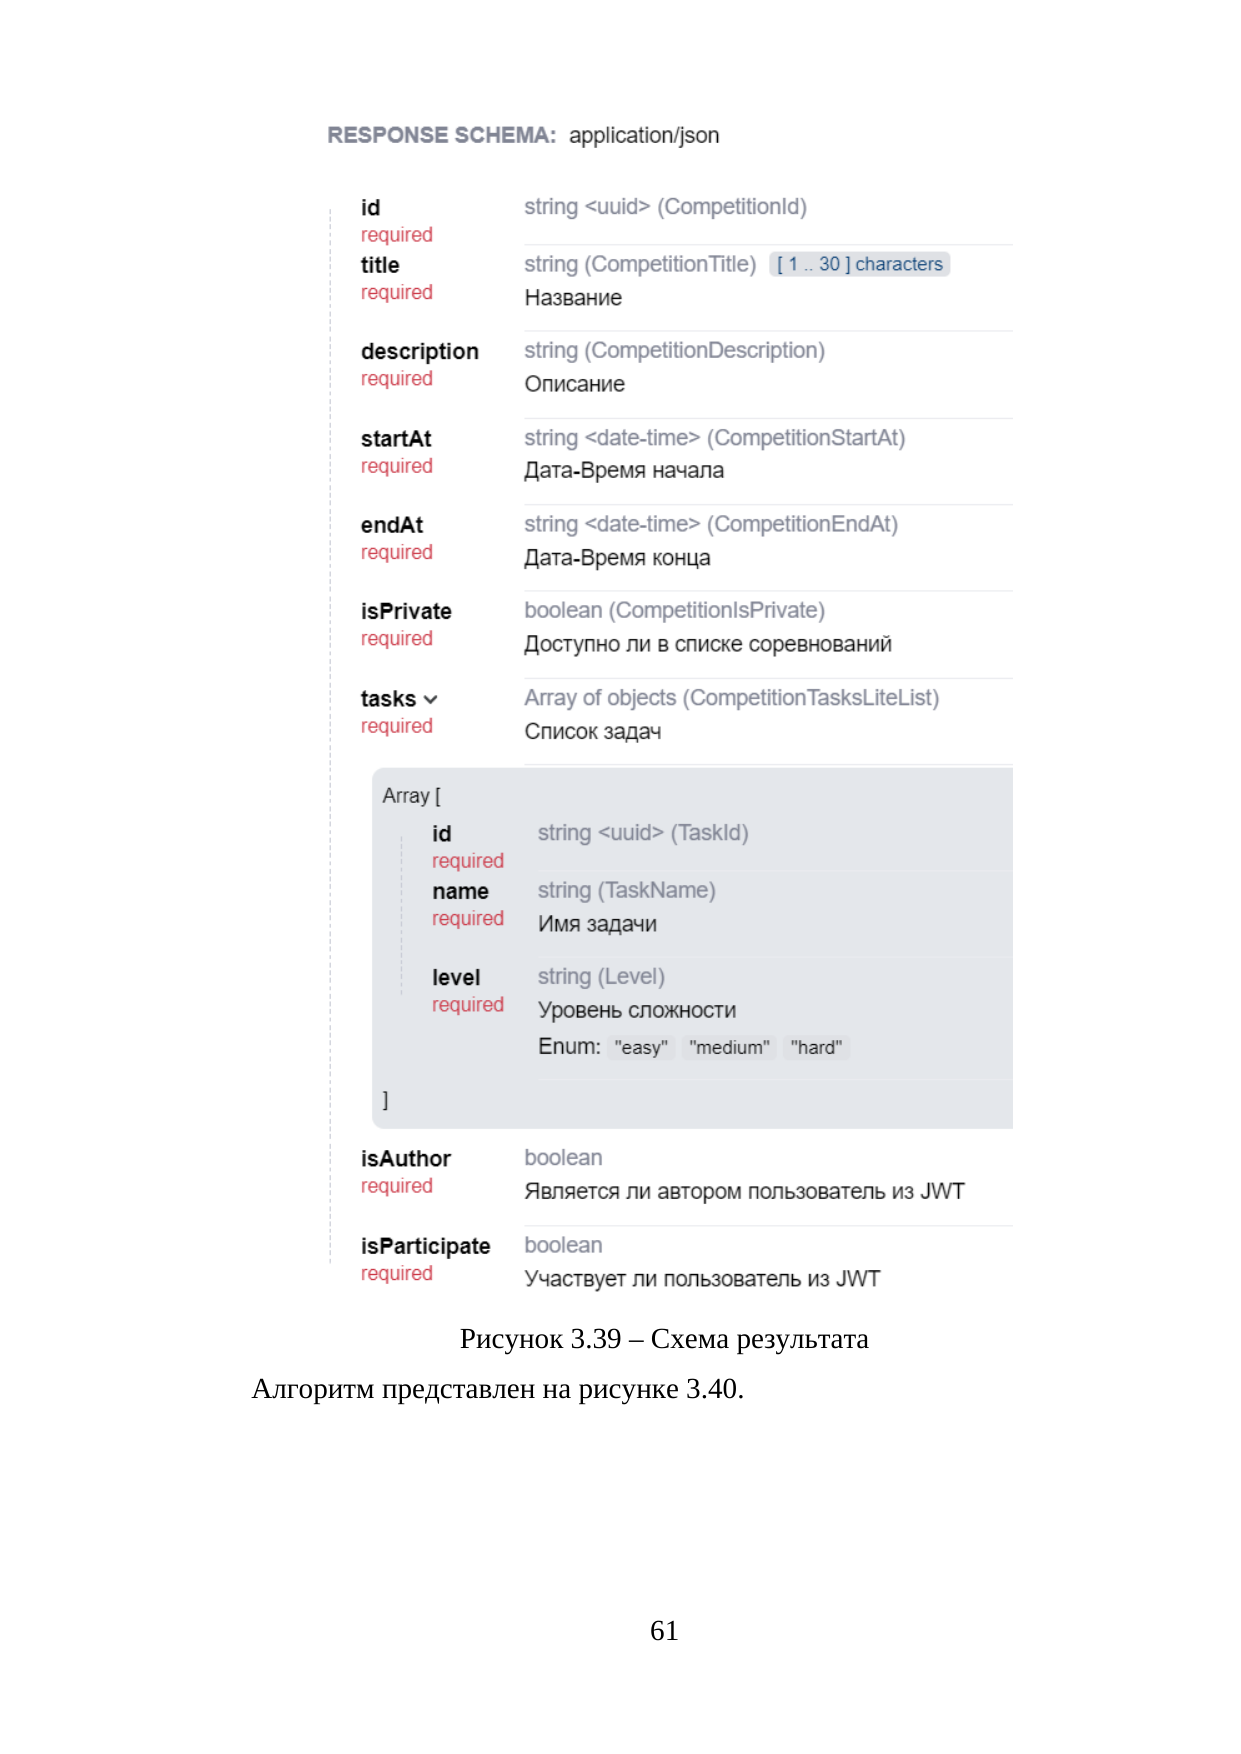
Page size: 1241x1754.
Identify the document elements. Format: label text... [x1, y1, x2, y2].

text Рисунок 3.39 – Схема результата [177, 1321, 1152, 1354]
text Алгоритм представлен на рисунке 3.40. [177, 1371, 1152, 1405]
picture [316, 118, 1013, 1304]
